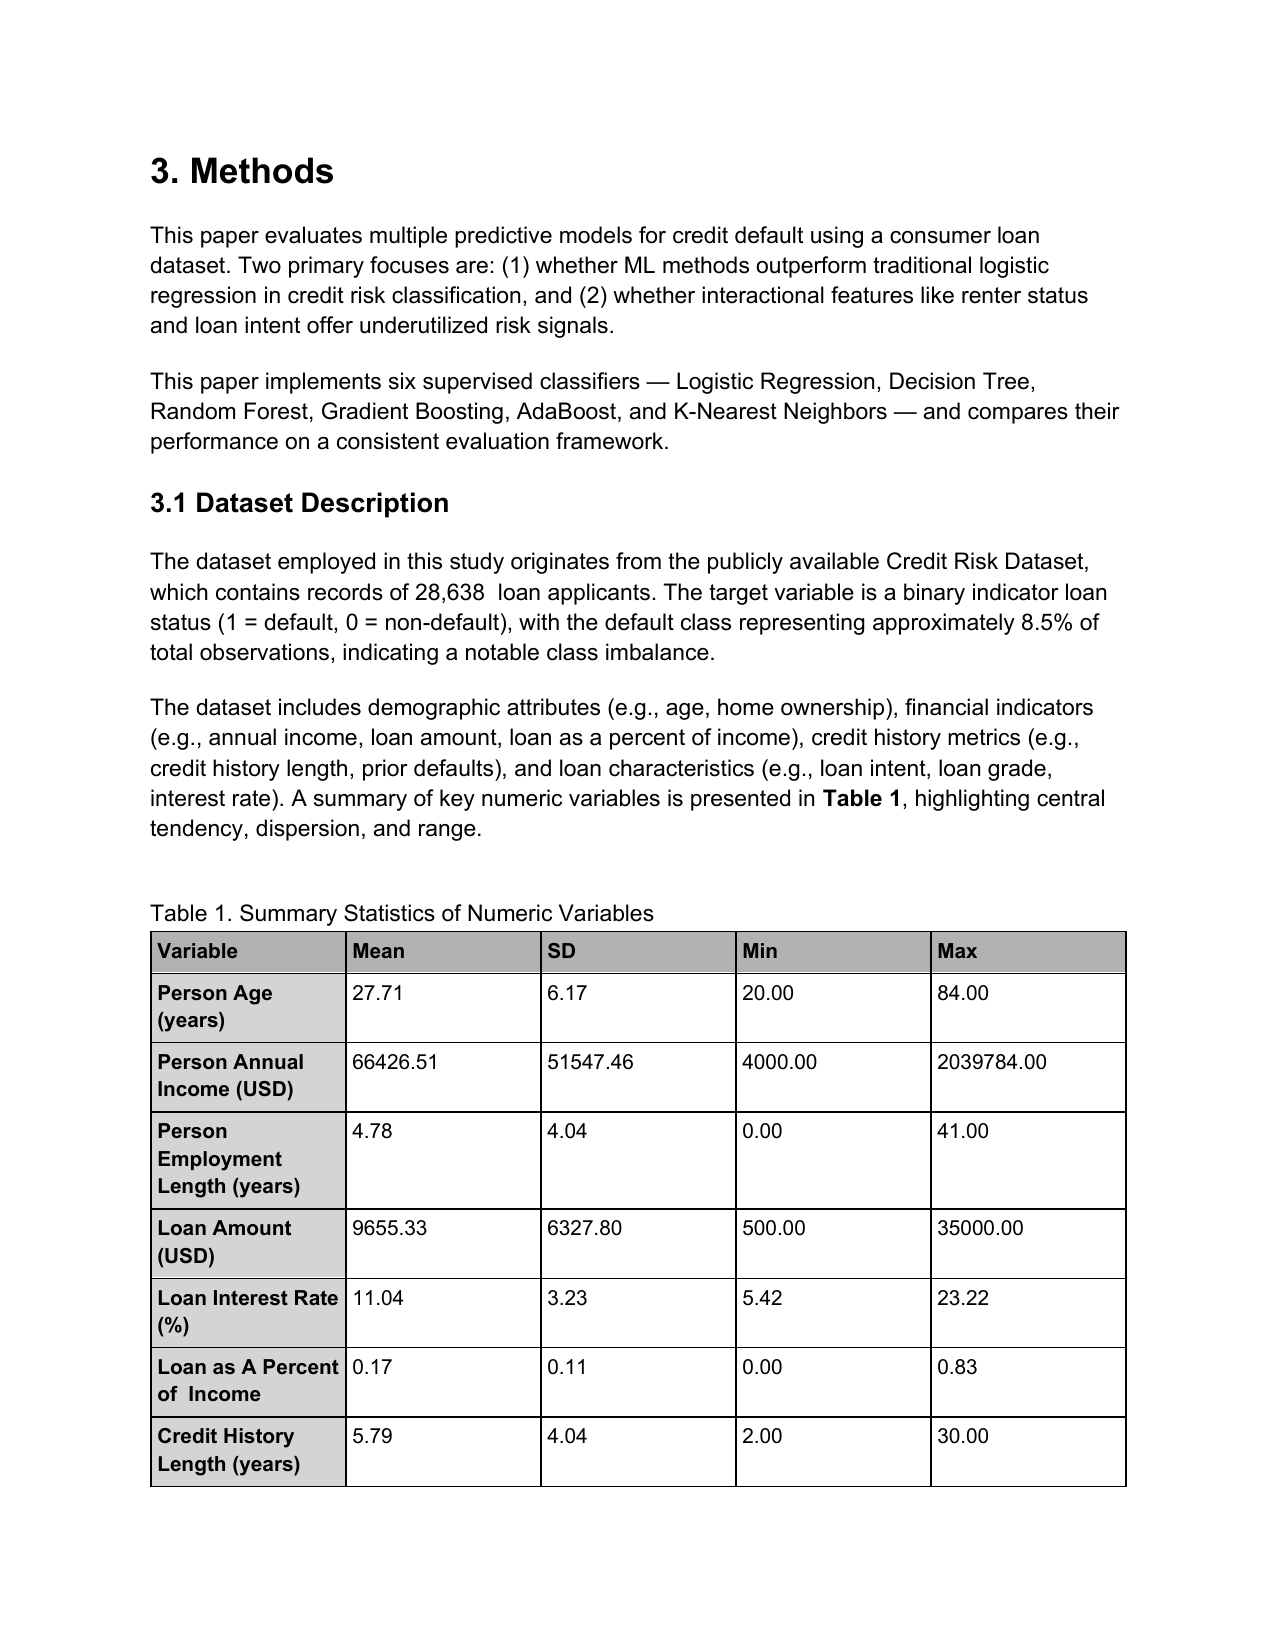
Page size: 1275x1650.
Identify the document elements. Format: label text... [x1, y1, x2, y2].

table_cell 4.04 [542, 1418, 735, 1486]
text This paper evaluates multiple predictive models for credit default using a consumer loan dataset. Two primary focuses are: (1) whether ML methods outperform traditional logistic regression in credit risk classification, and (2) whether interactional features like renter status and loan intent offer underutilized risk signals. [150, 222, 1125, 339]
table_cell 27.71 [347, 974, 540, 1042]
table_cell 4.78 [347, 1113, 540, 1208]
text The dataset includes demographic attributes (e.g., age, home ownership), financial indicators (e.g., annual income, loan amount, loan as a percent of income), credit history metrics (e.g., credit history length, prior defaults), and loan characteristics (e.g., loan intent, loan grade, interest rate). A summary of key numeric variables is presented in Table 1, highlighting central tendency, dispersion, and range. [150, 694, 1125, 841]
table_cell 11.04 [347, 1279, 540, 1347]
table_header Max [932, 932, 1125, 972]
table_header Variable [152, 932, 345, 972]
table_cell 0.00 [737, 1348, 930, 1416]
table_cell 3.23 [542, 1279, 735, 1347]
table_cell 66426.51 [347, 1043, 540, 1111]
table_cell 5.42 [737, 1279, 930, 1347]
table_cell 5.79 [347, 1418, 540, 1486]
table_cell 9655.33 [347, 1210, 540, 1277]
subtitle 3.1 Dataset Description [150, 487, 1125, 519]
table_cell Person Annual Income (USD) [152, 1043, 345, 1111]
text This paper implements six supervised classifiers — Logistic Regression, Decision Tree, Random Forest, Gradient Boosting, AdaBoost, and K-Nearest Neighbors — and compares their performance on a consistent evaluation framework. [150, 368, 1125, 454]
table_cell Person Employment Length (years) [152, 1113, 345, 1208]
table_cell 51547.46 [542, 1043, 735, 1111]
table_cell 41.00 [932, 1113, 1125, 1208]
text The dataset employed in this study originates from the publicly available Credit Risk Dataset, which contains records of 28,638 loan applicants. The target variable is a binary indicator loan status (1 = default, 0 = non-default), with the default class representing approximately 8.5% of total observations, indicating a notable class imbalance. [150, 548, 1125, 665]
table_cell 6.17 [542, 974, 735, 1042]
table_cell 84.00 [932, 974, 1125, 1042]
table_header Mean [347, 932, 540, 972]
table_cell 6327.80 [542, 1210, 735, 1277]
table_cell 30.00 [932, 1418, 1125, 1486]
table_cell 0.83 [932, 1348, 1125, 1416]
subtitle 3. Methods [150, 150, 1125, 191]
table_header Min [737, 932, 930, 972]
table_cell 2039784.00 [932, 1043, 1125, 1111]
table_cell 2.00 [737, 1418, 930, 1486]
table_cell 20.00 [737, 974, 930, 1042]
table_cell 4000.00 [737, 1043, 930, 1111]
table_cell Loan Amount (USD) [152, 1210, 345, 1277]
table_cell Loan Interest Rate (%) [152, 1279, 345, 1347]
table_cell Loan as A Percent of Income [152, 1348, 345, 1416]
table_header SD [542, 932, 735, 972]
text Table 1. Summary Statistics of Numeric Variables [150, 900, 1125, 927]
table_cell 23.22 [932, 1279, 1125, 1347]
table_cell 0.00 [737, 1113, 930, 1208]
table_cell 500.00 [737, 1210, 930, 1277]
table_cell 0.17 [347, 1348, 540, 1416]
table_cell Person Age (years) [152, 974, 345, 1042]
table_cell Credit History Length (years) [152, 1418, 345, 1486]
table_cell 0.11 [542, 1348, 735, 1416]
table_cell 35000.00 [932, 1210, 1125, 1277]
table_cell 4.04 [542, 1113, 735, 1208]
